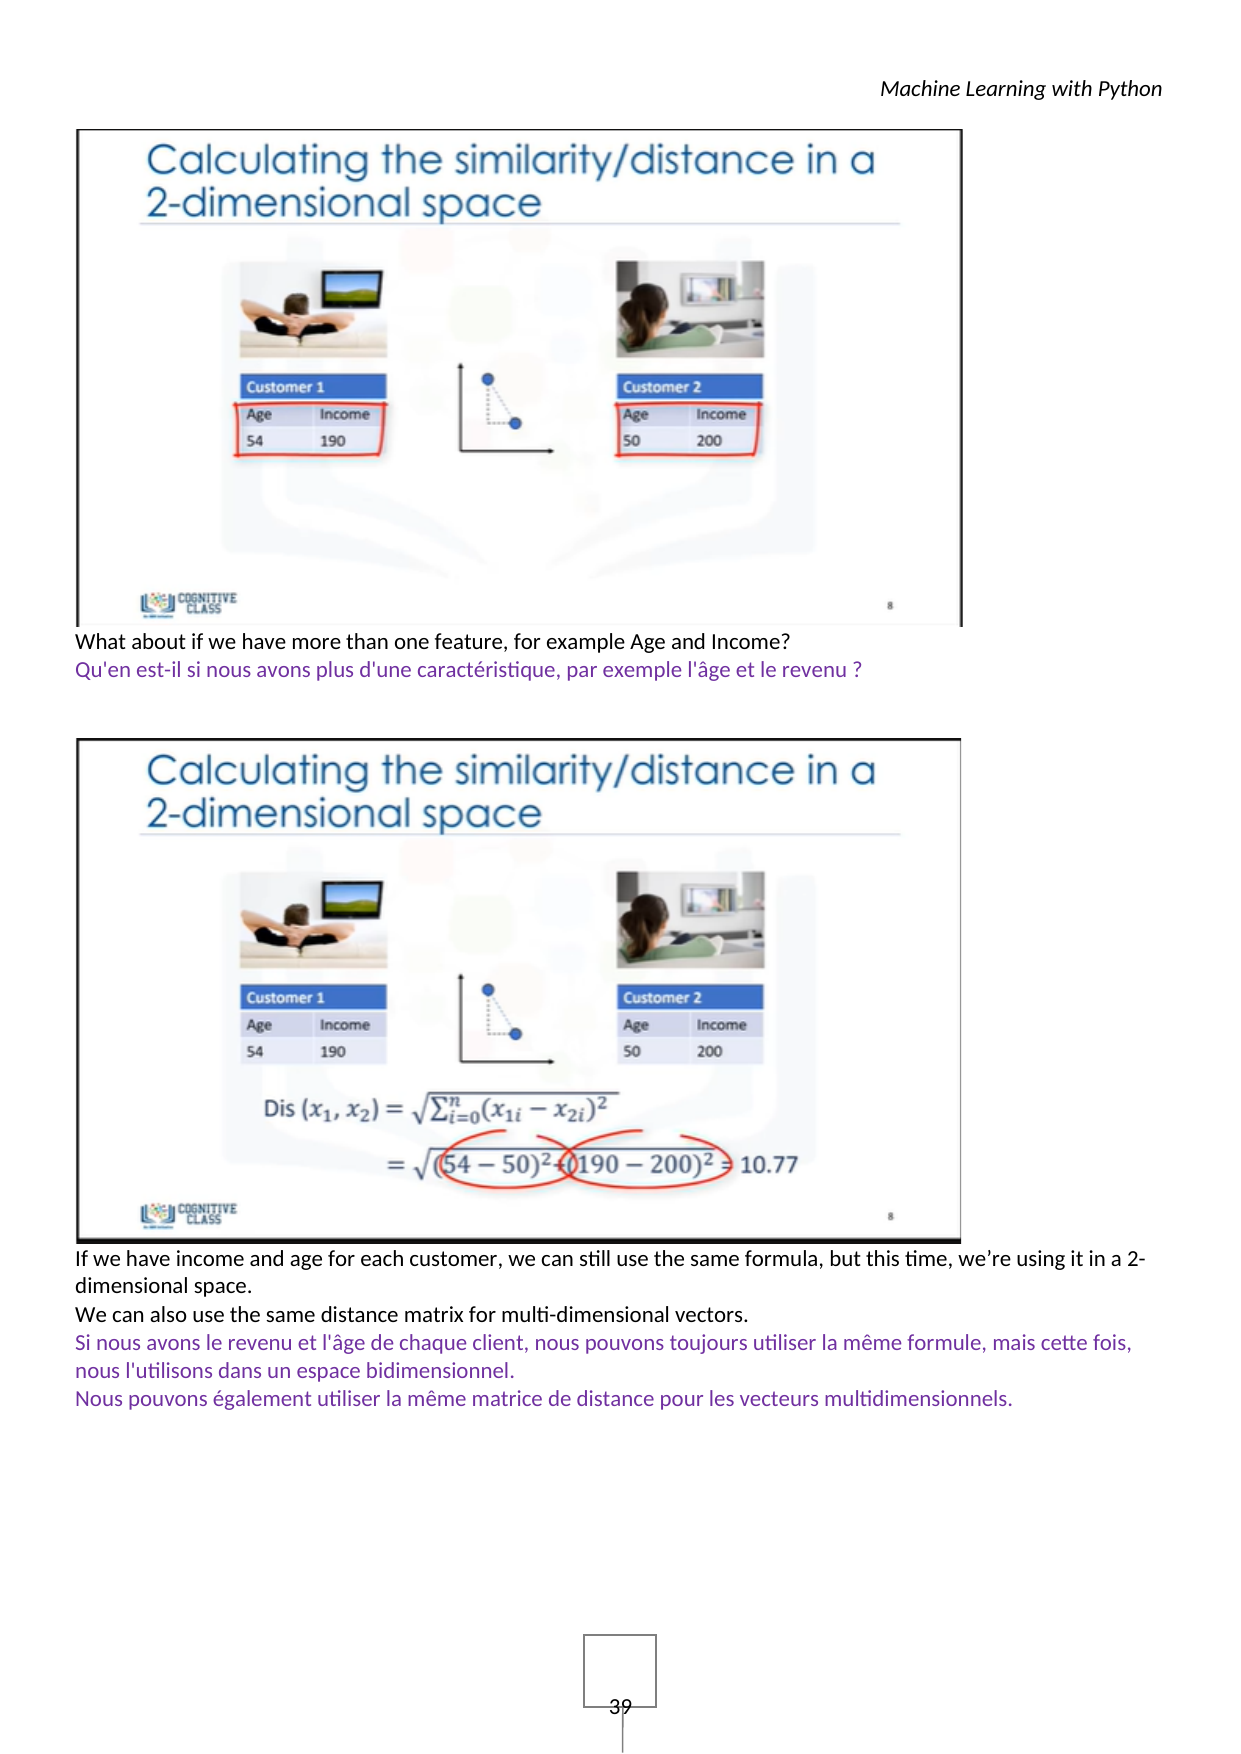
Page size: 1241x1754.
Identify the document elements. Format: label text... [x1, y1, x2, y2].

text Qu'en est-il si nous avons plus d'une caractéristique, par exemple l'âge et le revenu ? [75, 655, 1165, 683]
text Nous pouvons également utiliser la même matrice de distance pour les vecteurs multidimensionnels. [75, 1384, 1165, 1412]
text Si nous avons le revenu et l'âge de chaque client, nous pouvons toujours utiliser la même formule, mais cette fois, nous l'utilisons dans un espace bidimensionnel. [75, 1328, 1165, 1384]
text What about if we have more than one feature, for example Age and Income? [75, 627, 1165, 655]
picture [75, 129, 963, 627]
text We can also use the same distance matrix for multi-dimensional vectors. [75, 1300, 1165, 1328]
picture [75, 738, 962, 1244]
text If we have income and age for each customer, we can still use the same formula, but this time, we’re using it in a 2-dimensional space. [75, 1244, 1165, 1300]
